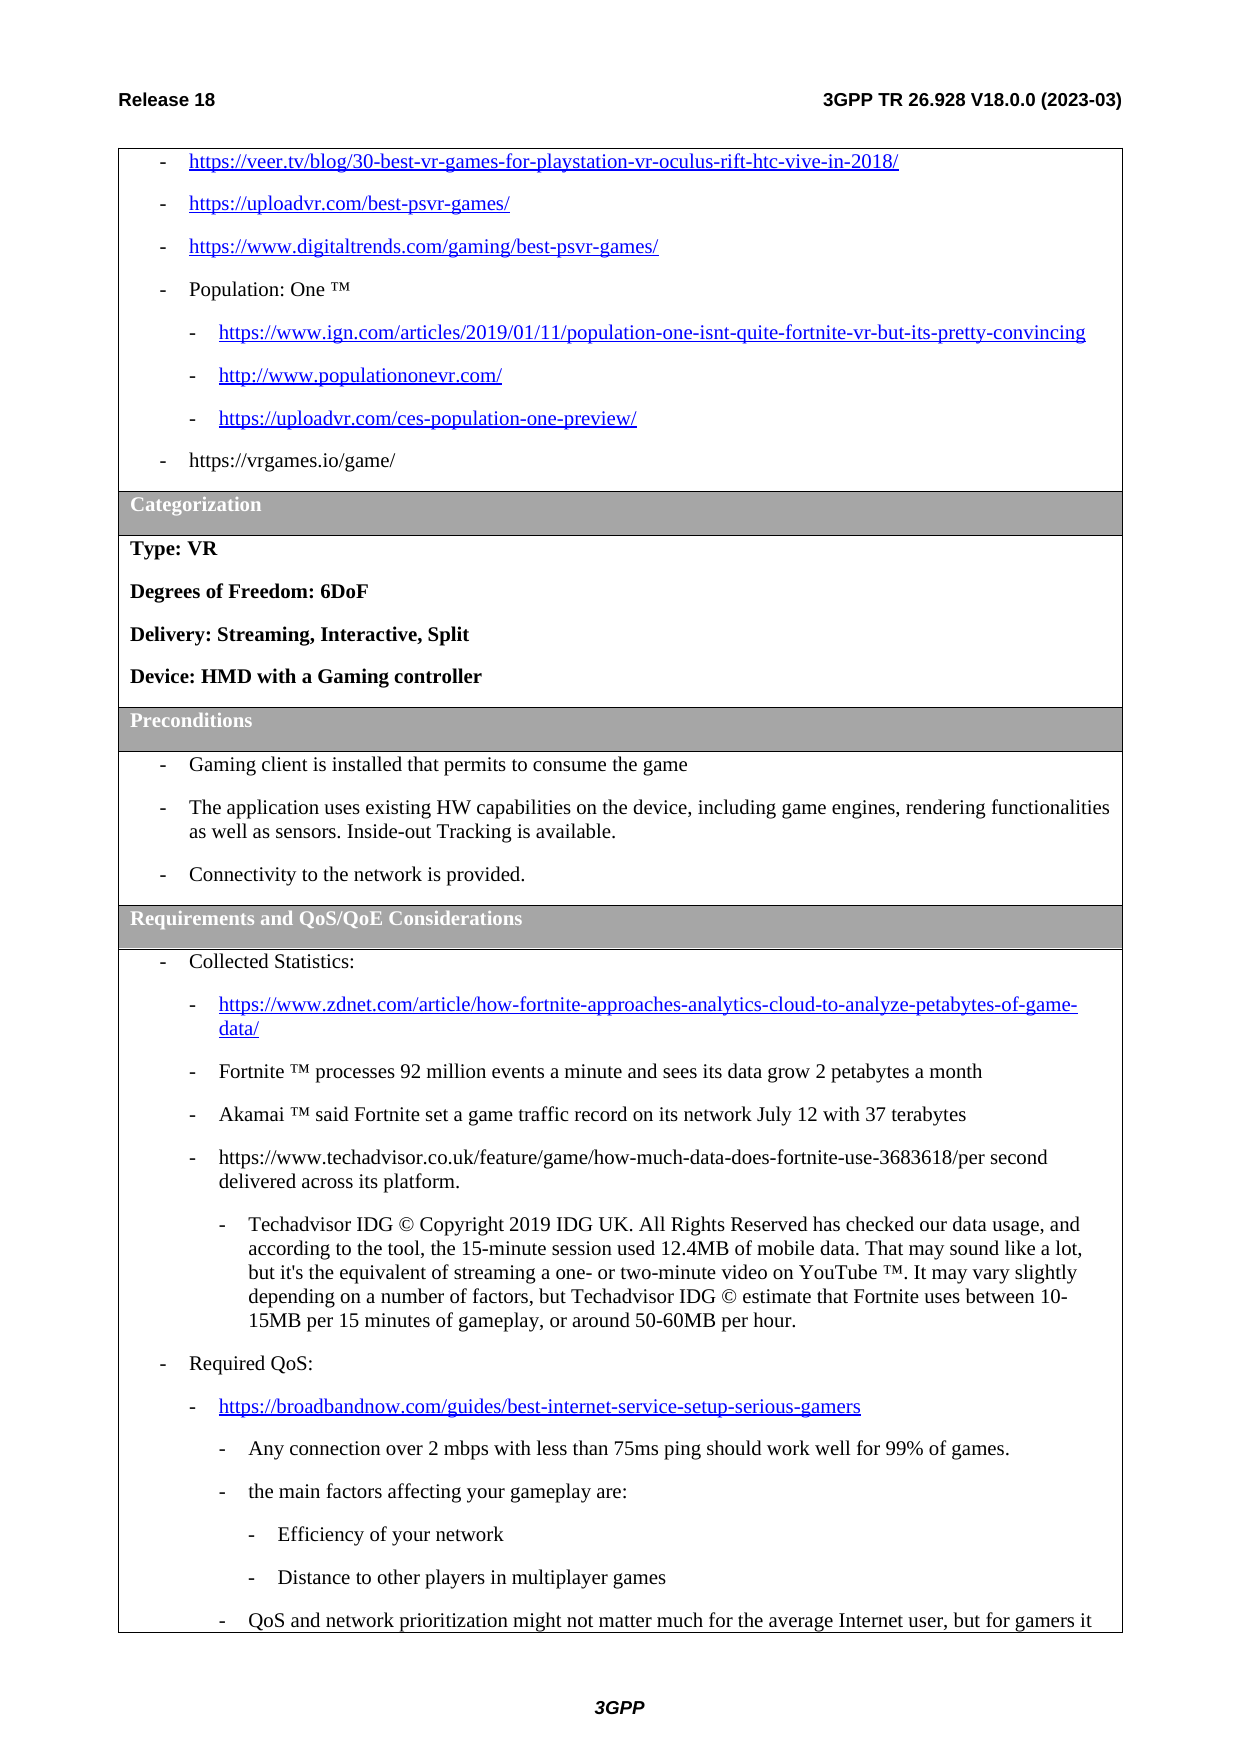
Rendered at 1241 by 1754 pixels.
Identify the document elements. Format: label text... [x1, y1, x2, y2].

table_cell Type: VR Degrees of Freedom: 6DoF Delivery: Streaming, Interactive, Split Device: HMD with a Gaming controller [119, 536, 1122, 707]
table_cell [119, 950, 1122, 1632]
table_cell Preconditions [119, 708, 1122, 751]
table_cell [119, 149, 1122, 491]
table_cell Categorization [119, 492, 1122, 535]
table_cell - Gaming client is installed that permits to consume the game - The application uses existing HW capabilities on the device, including game engines, rendering functionalities as well as sensors. Inside-out Tracking is available. - Connectivity to the network is provided. [119, 752, 1122, 904]
table_cell Requirements and QoS/QoE Considerations [119, 906, 1122, 948]
